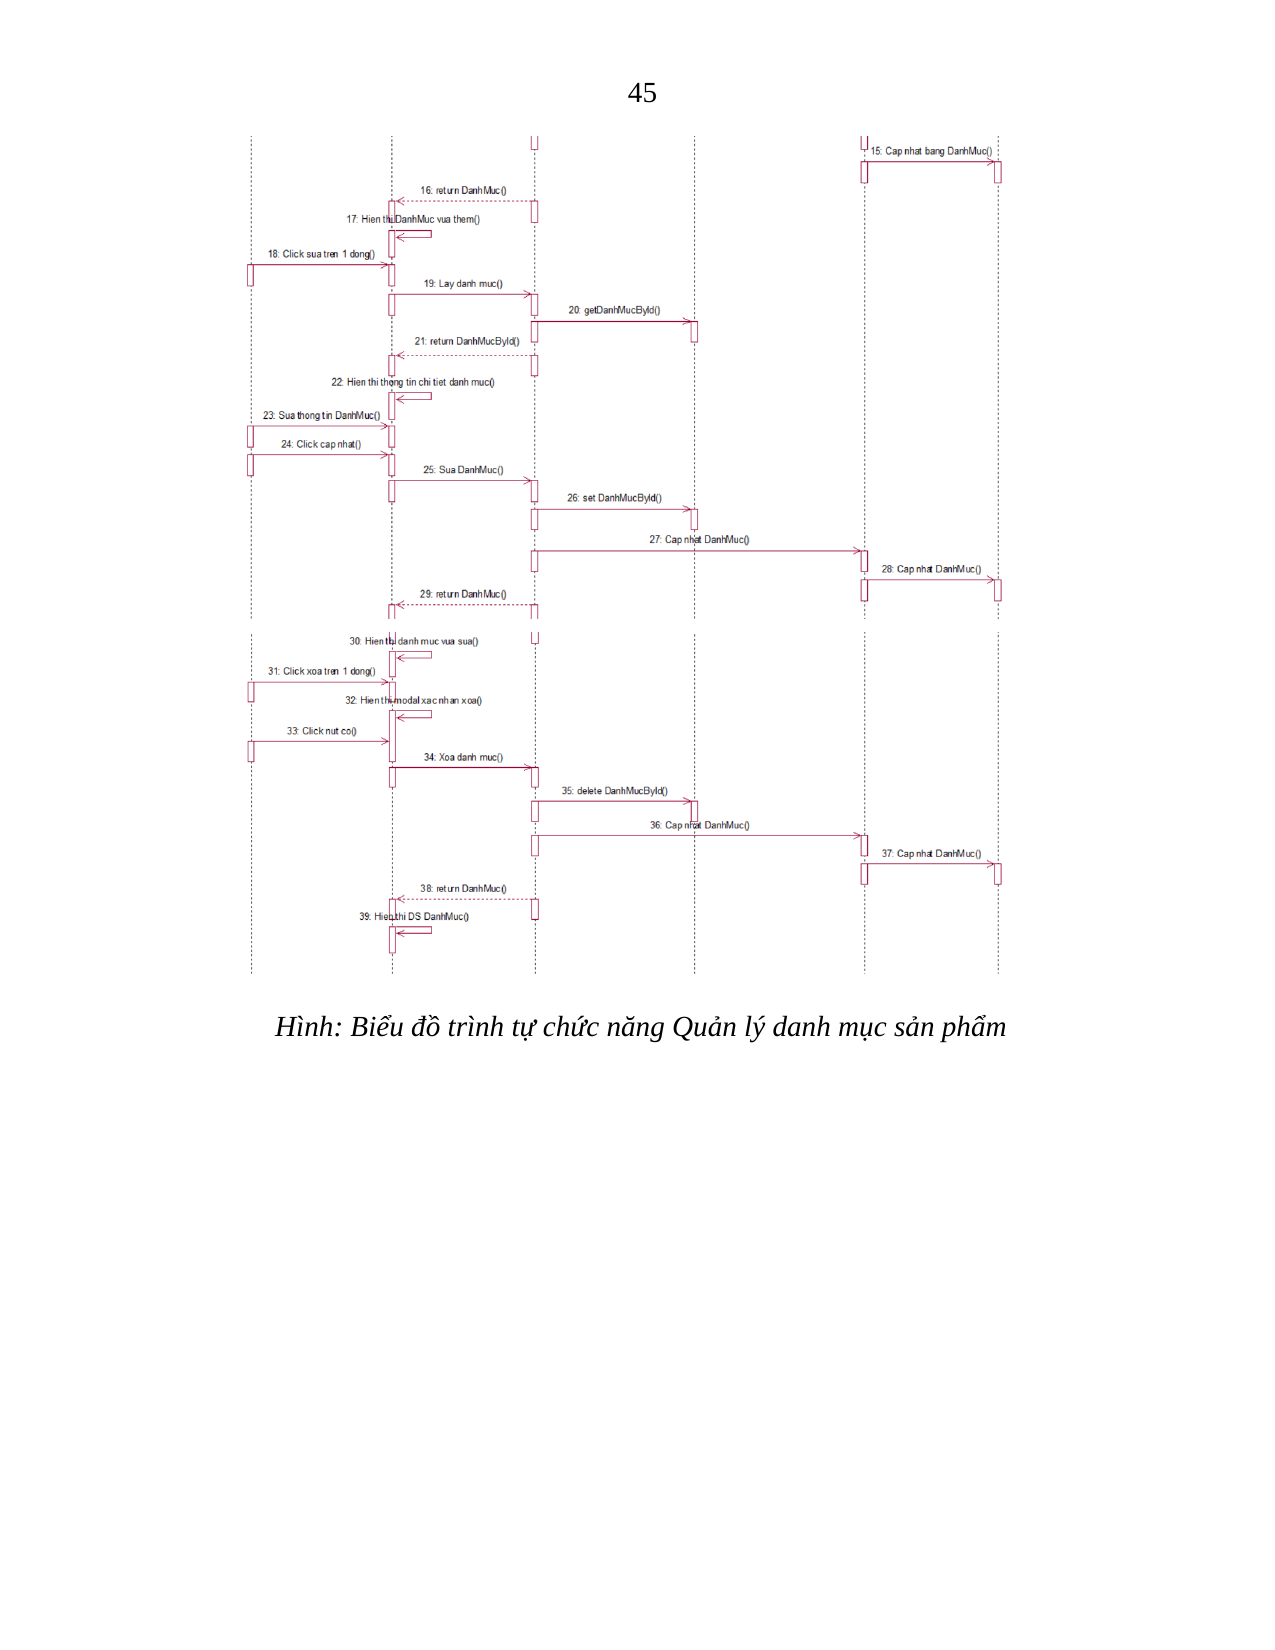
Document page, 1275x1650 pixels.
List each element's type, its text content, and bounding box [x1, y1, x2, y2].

picture [215, 632, 1018, 996]
text Hình: Biểu đồ trình tự chức năng Quản lý danh mục sản phẩm [159, 1009, 1125, 1043]
picture [215, 136, 1021, 619]
